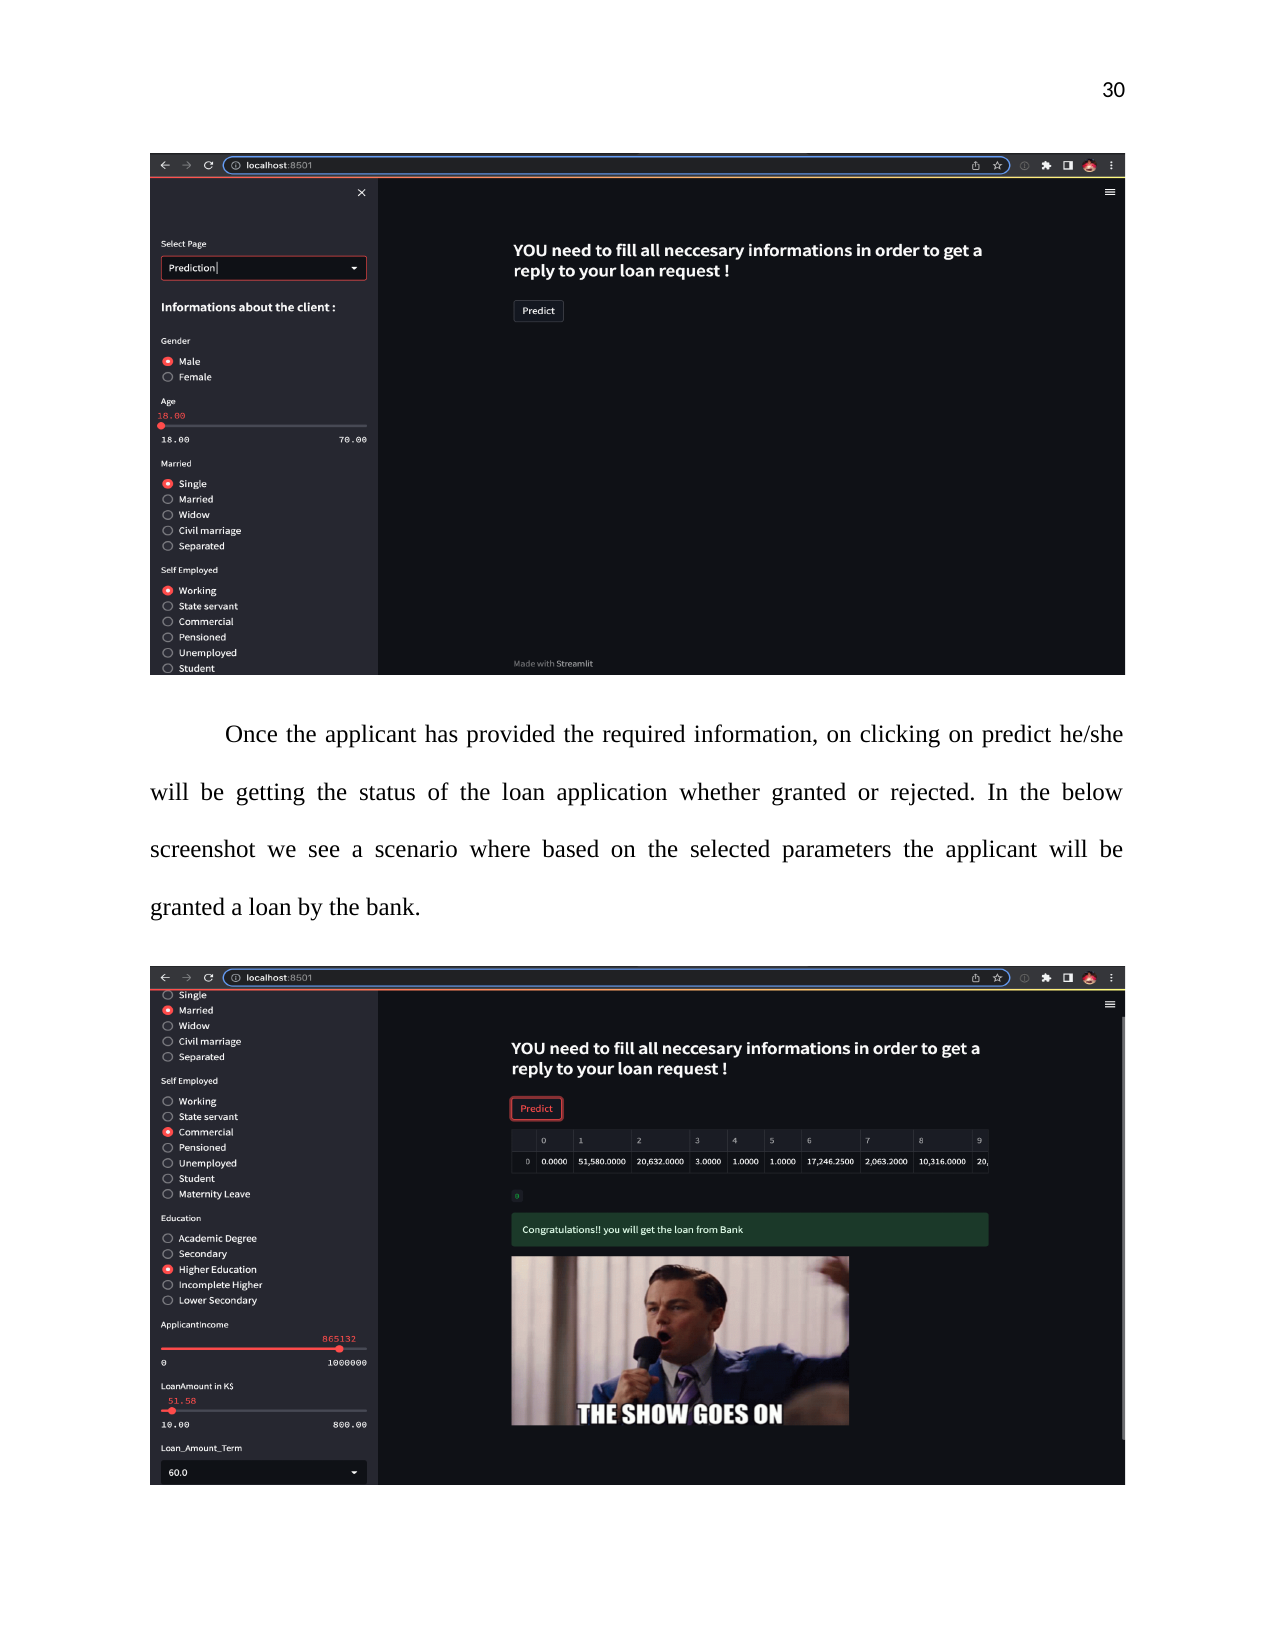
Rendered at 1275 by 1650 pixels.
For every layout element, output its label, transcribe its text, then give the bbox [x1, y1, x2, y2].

picture [150, 153, 1125, 675]
text Once the applicant has provided the required information, on clicking on predict he/she will be getting the status of the loan application whether granted or rejected. In the below screenshot we see a scenario where based on the selected parameters the applicant will be granted a loan by the bank. [150, 719, 1125, 921]
picture [150, 966, 1125, 1485]
